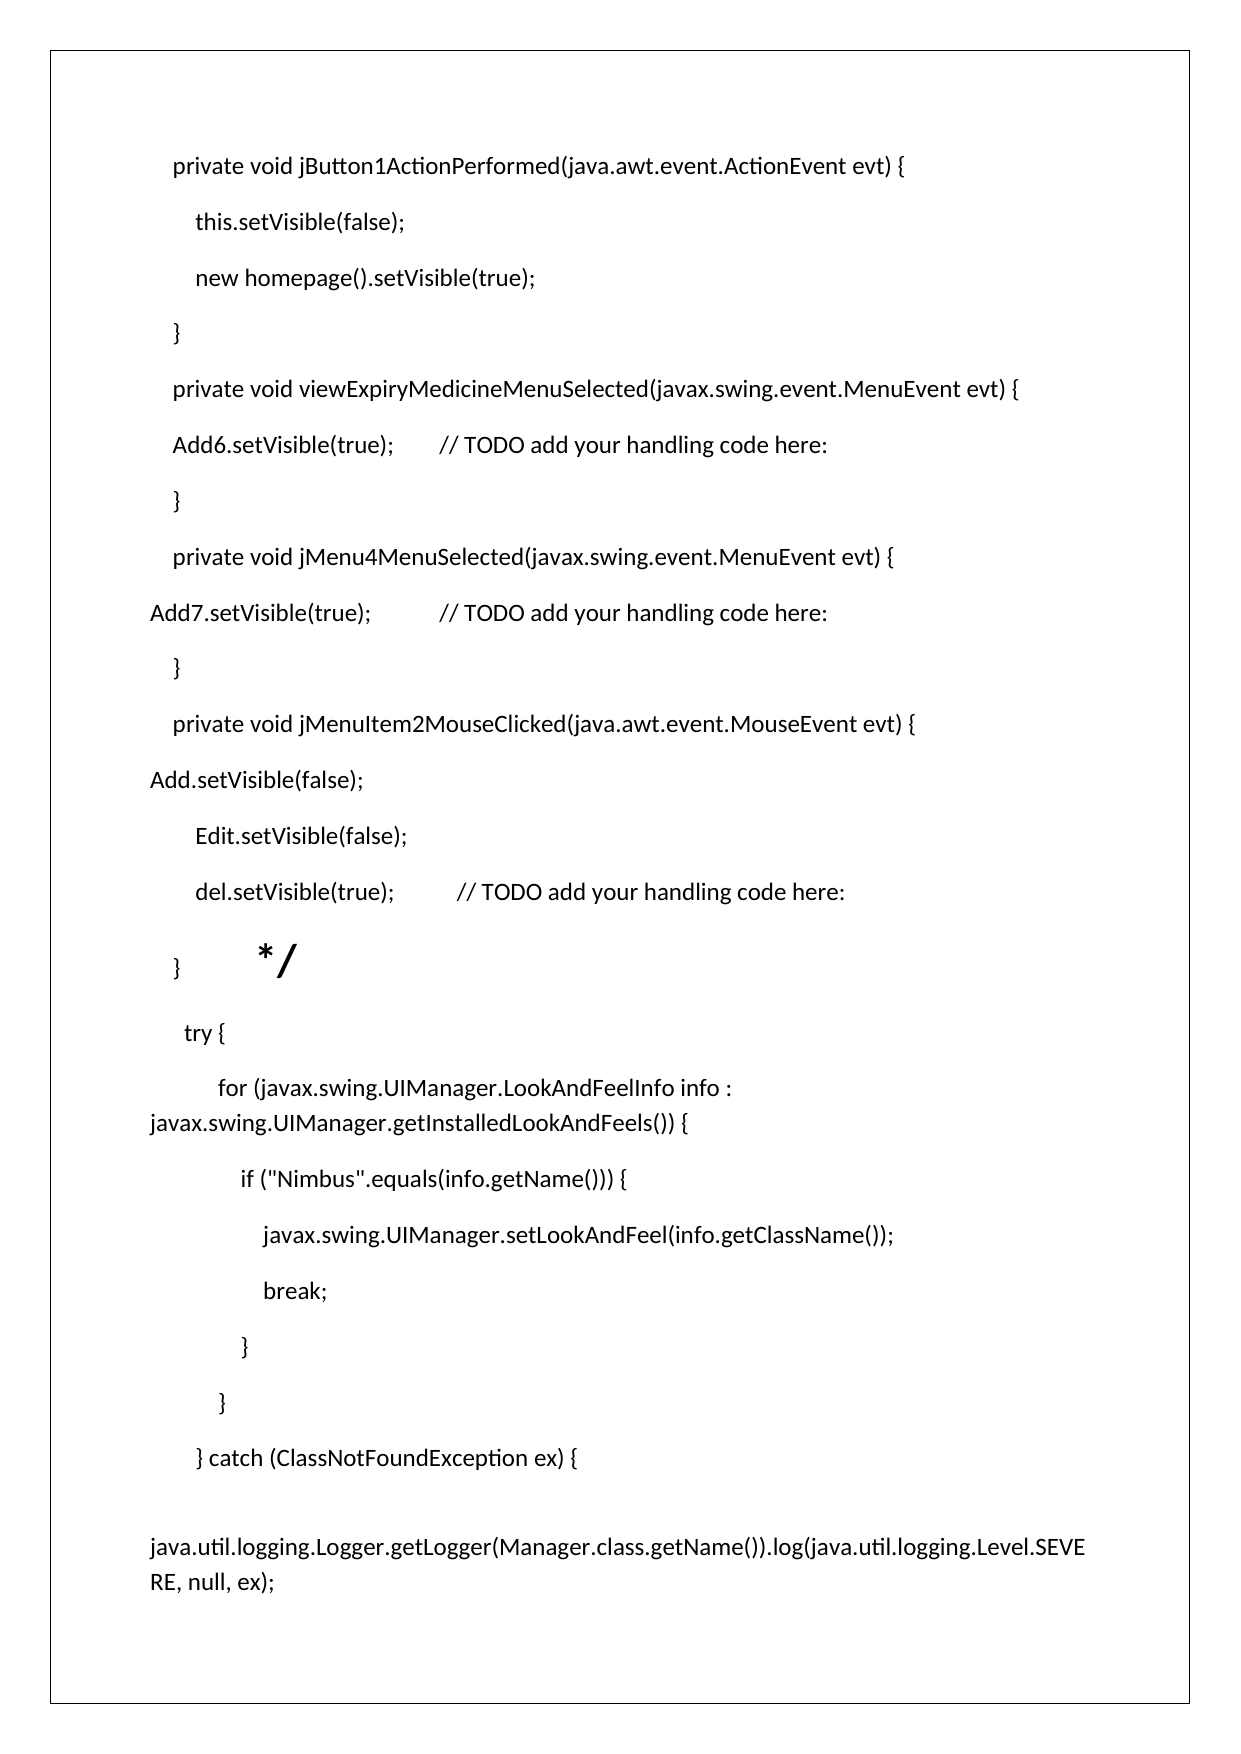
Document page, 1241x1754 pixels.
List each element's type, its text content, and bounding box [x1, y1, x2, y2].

text } [150, 317, 1090, 348]
text this.setVisible(false); [150, 206, 1090, 236]
text for (javax.swing.UIManager.LookAndFeelInfo info : javax.swing.UIManager.getInstalledLookAndFeels()) { [150, 1073, 1090, 1138]
text new homepage().setVisible(true); [150, 262, 1090, 292]
text break; [150, 1275, 1090, 1306]
text try { [150, 1017, 1090, 1047]
text } catch (ClassNotFoundException ex) { [150, 1443, 1090, 1473]
text del.setVisible(true); // TODO add your handling code here: [150, 876, 1090, 906]
text private void jMenuItem2MouseClicked(java.awt.event.MouseEvent evt) { [150, 708, 1090, 739]
text Add6.setVisible(true); // TODO add your handling code here: [150, 429, 1090, 460]
text } [150, 1387, 1090, 1417]
text Add.setVisible(false); [150, 764, 1090, 795]
text private void jButton1ActionPerformed(java.awt.event.ActionEvent evt) { [150, 150, 1090, 181]
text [150, 1498, 1090, 1596]
text private void viewExpiryMedicineMenuSelected(javax.swing.event.MenuEvent evt) { [150, 373, 1090, 404]
text } */ [150, 932, 1090, 988]
text } [150, 485, 1090, 516]
text Add7.setVisible(true); // TODO add your handling code here: [150, 597, 1090, 627]
text javax.swing.UIManager.setLookAndFeel(info.getClassName()); [150, 1219, 1090, 1250]
text if ("Nimbus".equals(info.getName())) { [150, 1163, 1090, 1194]
text } [150, 1331, 1090, 1361]
text } [150, 652, 1090, 683]
text private void jMenu4MenuSelected(javax.swing.event.MenuEvent evt) { [150, 541, 1090, 571]
text Edit.setVisible(false); [150, 820, 1090, 851]
